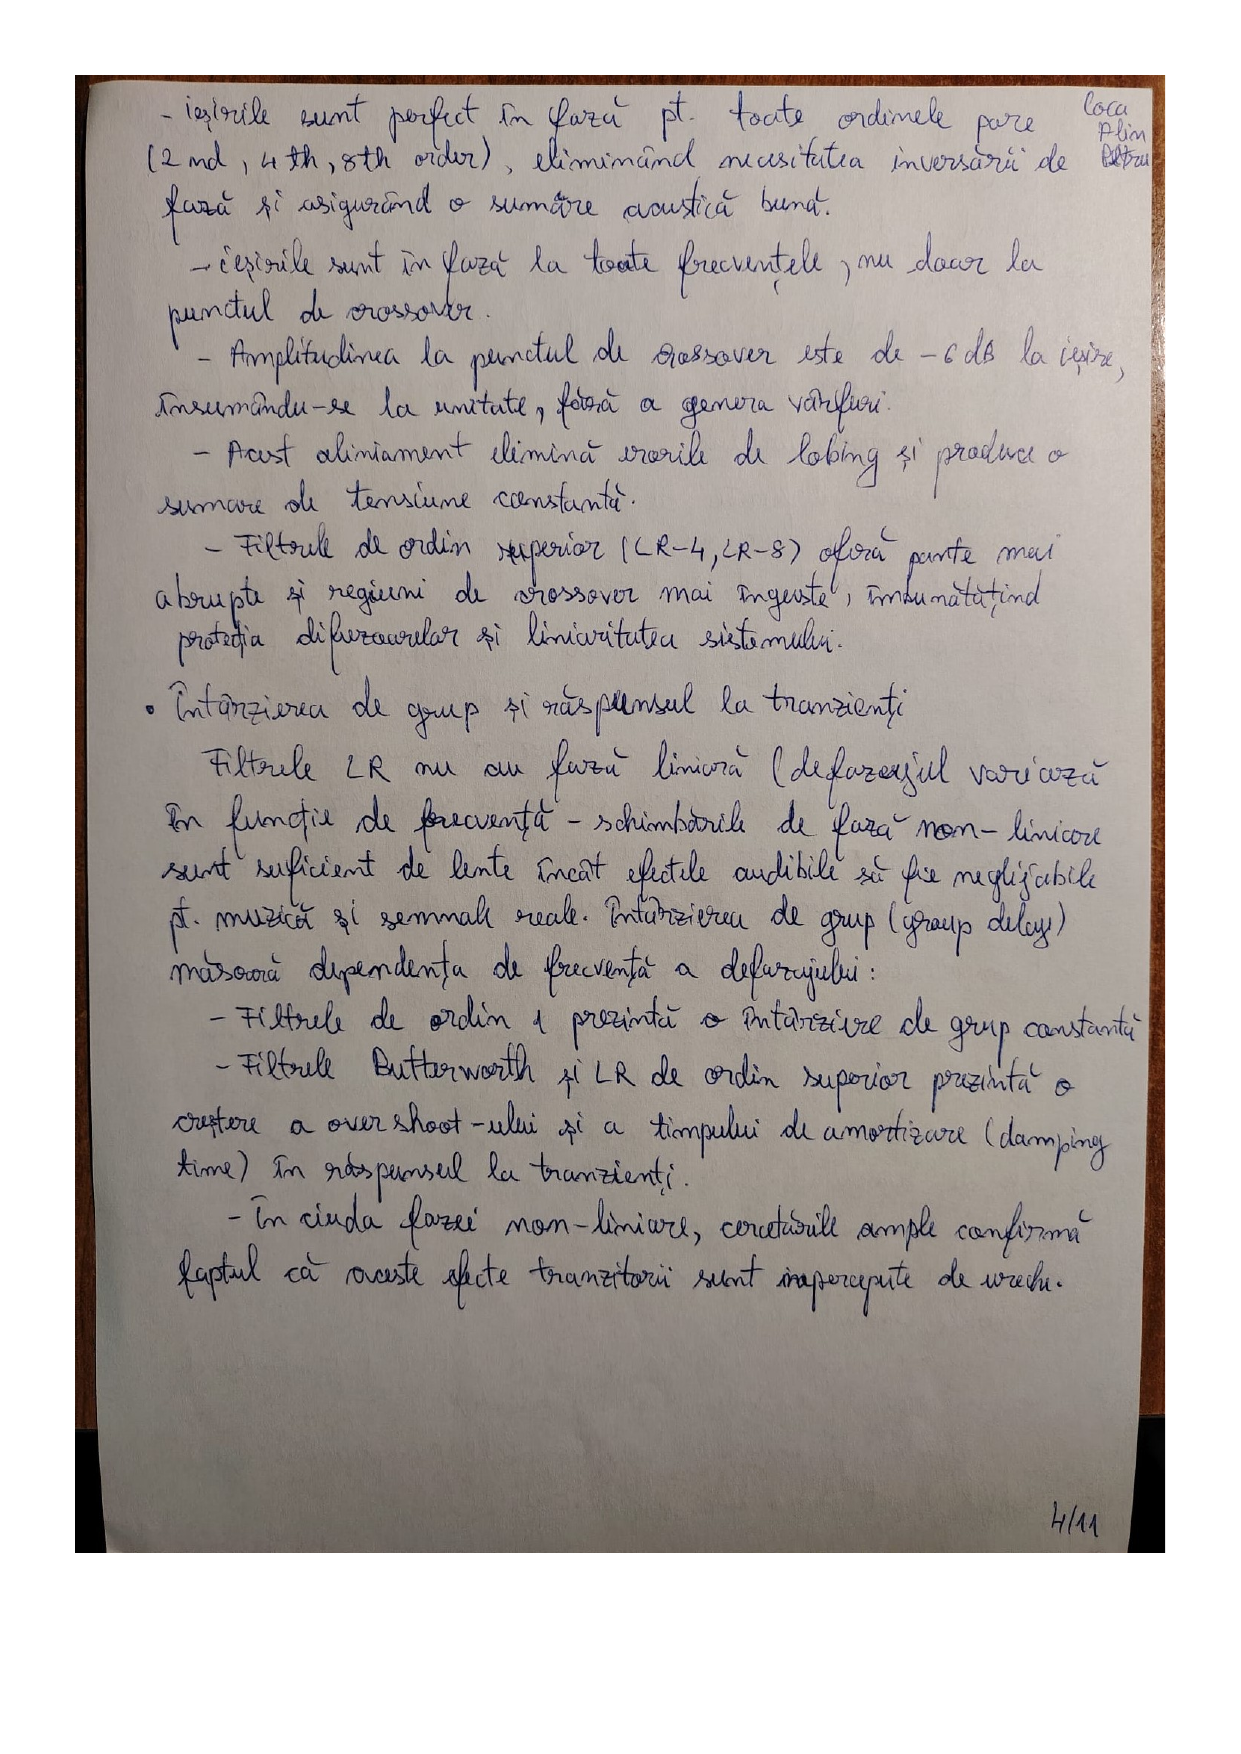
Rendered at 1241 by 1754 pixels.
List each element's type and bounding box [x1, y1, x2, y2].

picture [75, 75, 1166, 1553]
